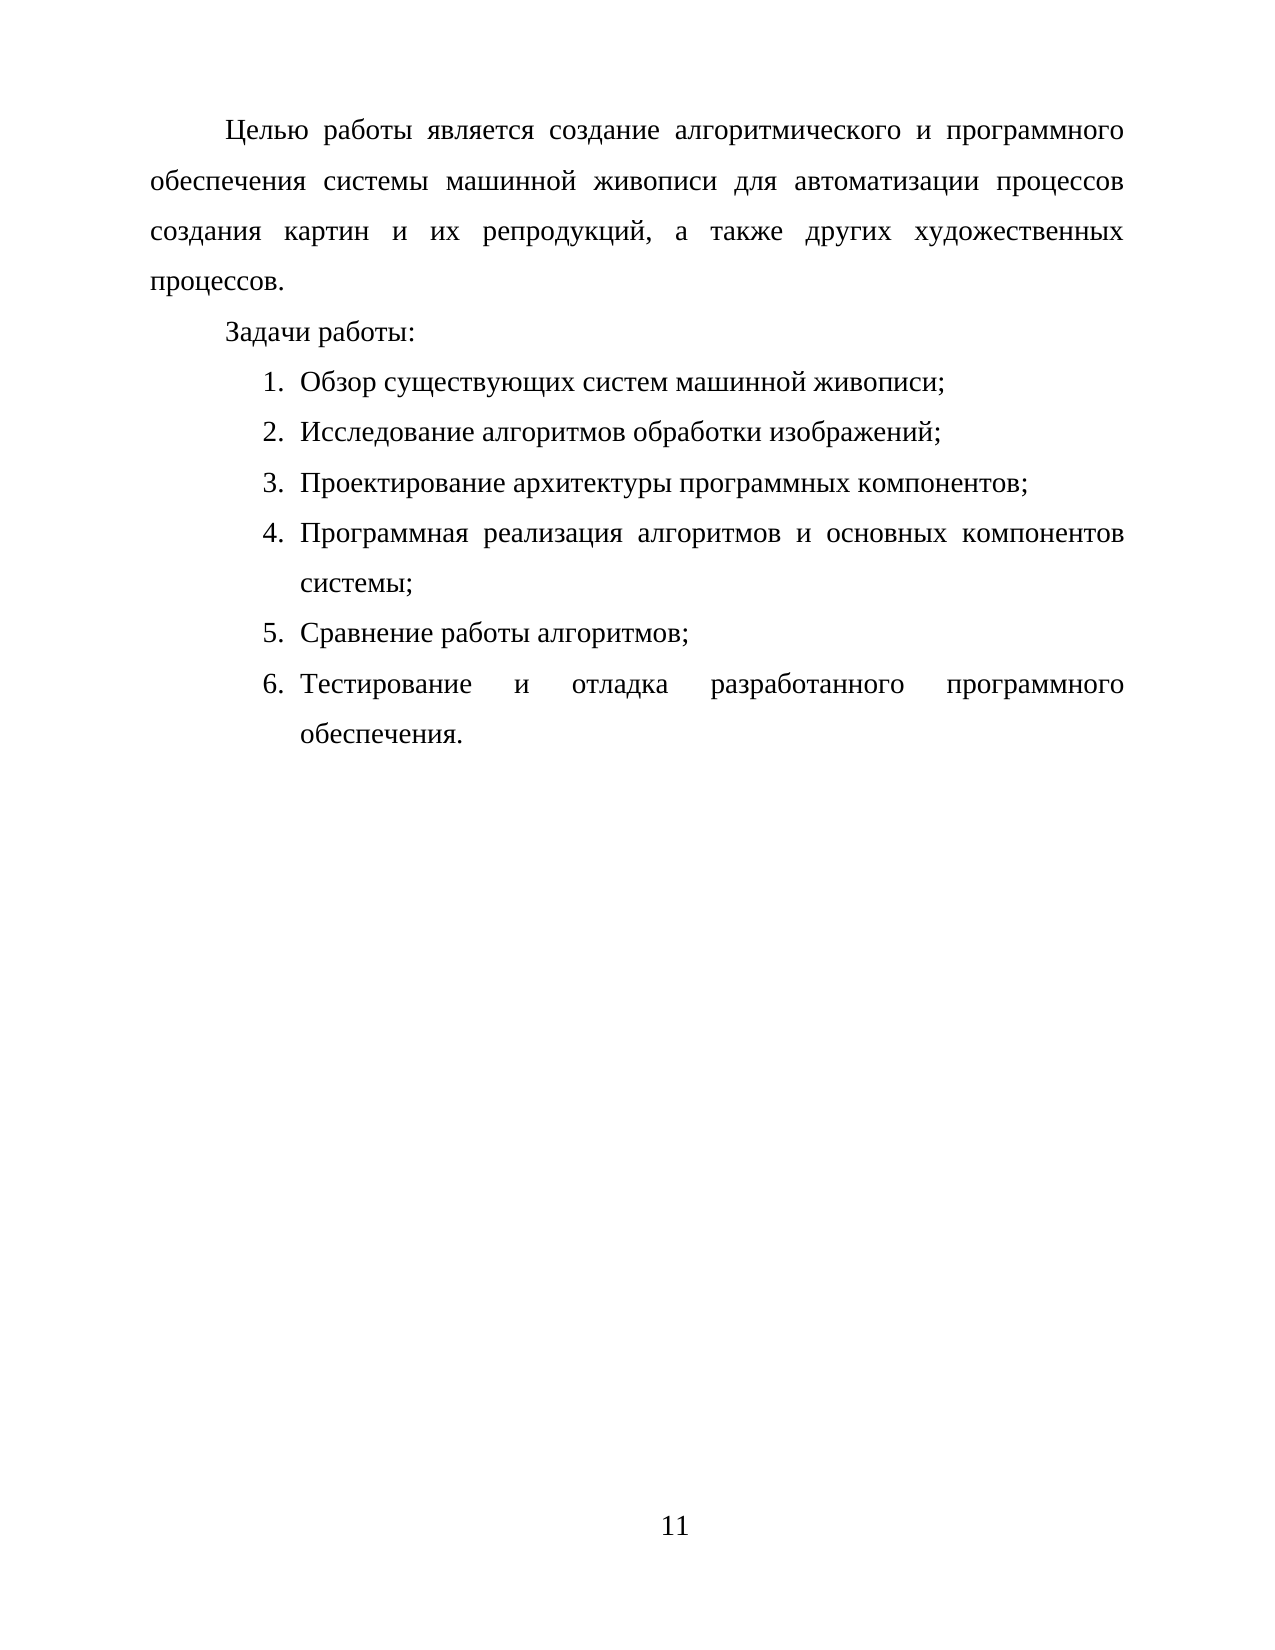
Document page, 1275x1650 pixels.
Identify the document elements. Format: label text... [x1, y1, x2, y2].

list Сравнение работы алгоритмов; [262, 616, 1125, 649]
list Проектирование архитектуры программных компонентов; [262, 465, 1125, 498]
list Исследование алгоритмов обработки изображений; [262, 414, 1125, 448]
text Задачи работы: [150, 314, 1125, 347]
list Программная реализация алгоритмов и основных компонентов системы; [262, 515, 1125, 599]
text Целью работы является создание алгоритмического и программного обеспечения системы машинной живописи для автоматизации процессов создания картин и их репродукций, а также других художественных процессов. [150, 112, 1125, 297]
list Обзор существующих систем машинной живописи; [262, 364, 1125, 398]
list Тестирование и отладка разработанного программного обеспечения. [262, 666, 1125, 750]
